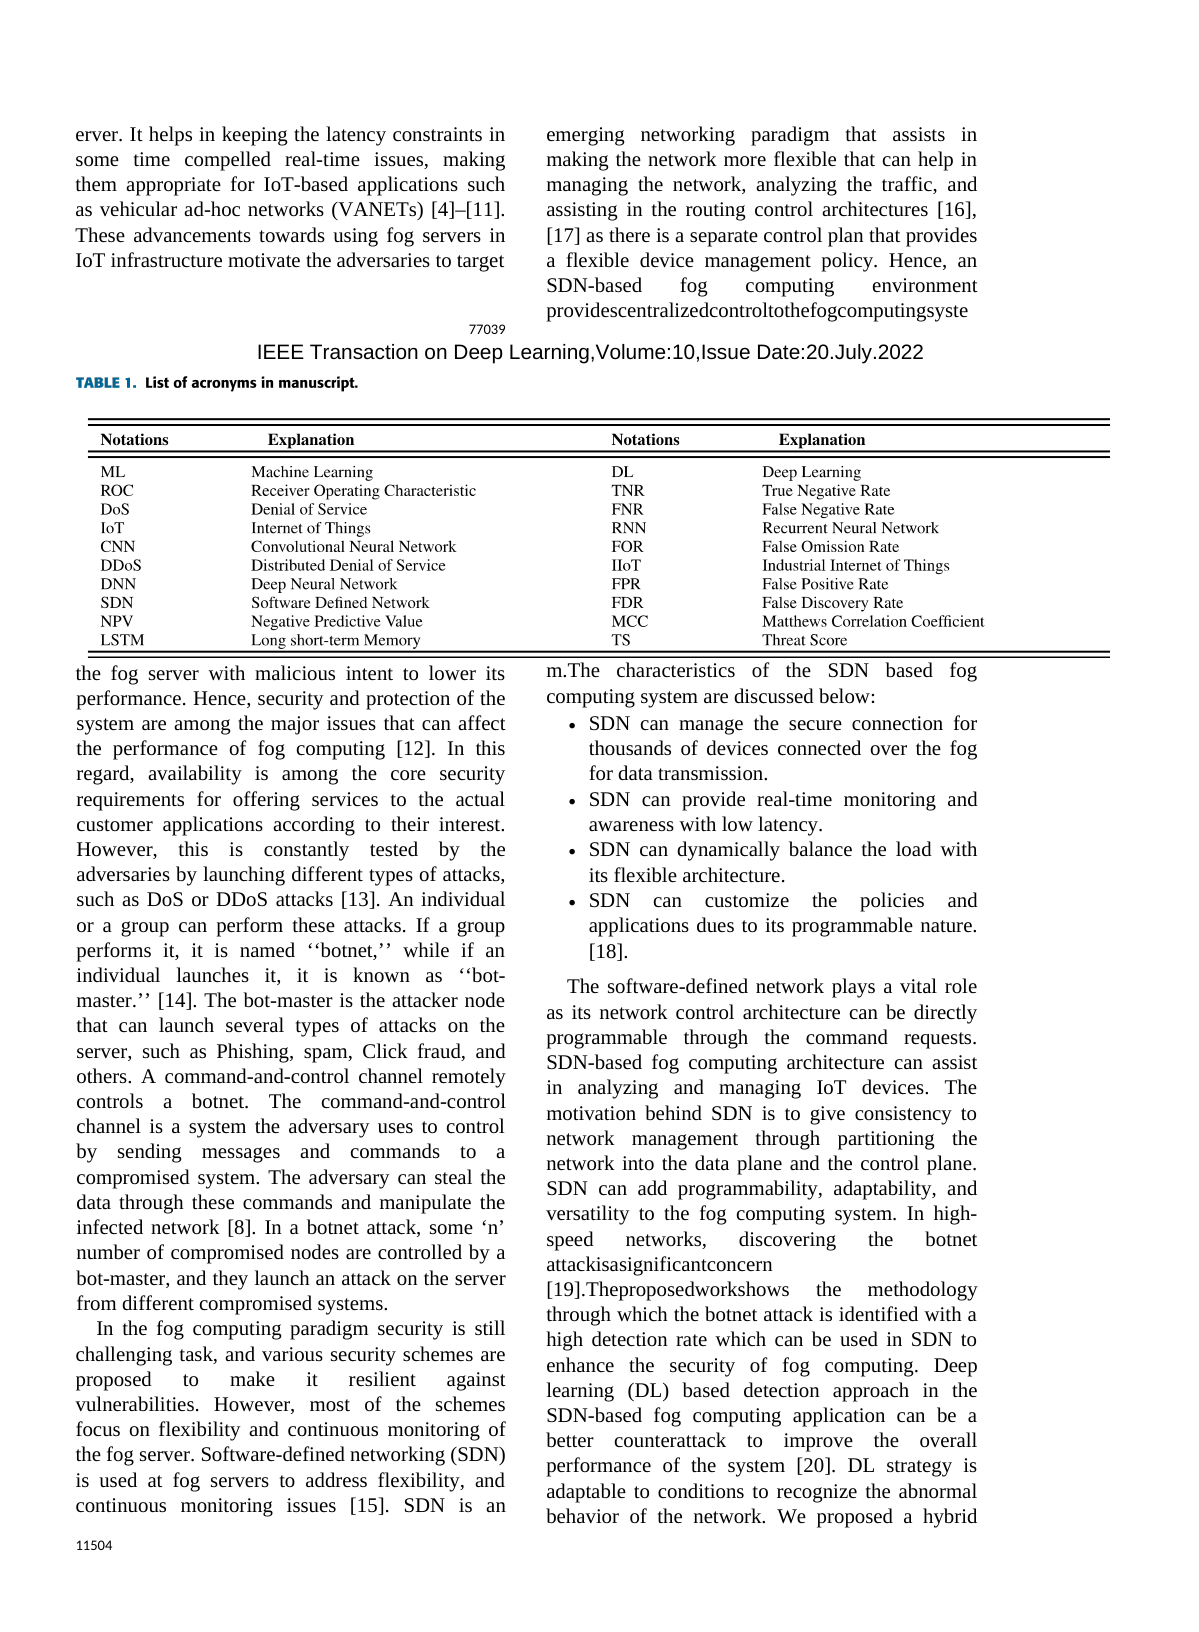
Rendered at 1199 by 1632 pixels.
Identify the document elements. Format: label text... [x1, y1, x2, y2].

table_header IEEE Transaction on Deep Learning,Volume:10,Issue Date:20.July.2022 [75, 340, 1122, 658]
list SDN can customize the policies and applications dues to its programmable nature. [18]. [568, 888, 978, 963]
text In the fog computing paradigm security is still challenging task, and various security schemes are proposed to make it resilient against vulnerabilities. However, most of the schemes focus on flexibility and continuous monitoring of the fog server. Software-defined networking (SDN) is used at fog servers to address flexibility, and continuous monitoring issues [15]. SDN is an emerging networking paradigm that assists in making the network more flexible that can help in managing the network, analyzing the traffic, and assisting in the routing control architectures [16], [17] as there is a separate control plan that provides a flexible device management policy. Hence, an SDN-based fog computing environment providescentralizedcontroltothefogcomputingsystem.The characteristics of the SDN based fog computing system are discussed below: [546, 122, 978, 340]
list SDN can provide real-time monitoring and awareness with low latency. [568, 786, 978, 836]
picture [75, 375, 1110, 658]
text In the fog computing paradigm security is still challenging task, and various security schemes are proposed to make it resilient against vulnerabilities. However, most of the schemes focus on flexibility and continuous monitoring of the fog server. Software-defined networking (SDN) is used at fog servers to address flexibility, and continuous monitoring issues [15]. SDN is an emerging networking paradigm that assists in making the network more flexible that can help in managing the network, analyzing the traffic, and assisting in the routing control architectures [16], [17] as there is a separate control plan that provides a flexible device management policy. Hence, an SDN-based fog computing environment providescentralizedcontroltothefogcomputingsystem.The characteristics of the SDN based fog computing system are discussed below: [75, 1316, 506, 1517]
list SDN can manage the secure connection for thousands of devices connected over the fog for data transmission. [568, 710, 978, 785]
text 77039 [75, 321, 505, 338]
list SDN can dynamically balance the load with its flexible architecture. [568, 837, 978, 887]
text the fog server with malicious intent to lower its performance. Hence, security and protection of the system are among the major issues that can affect the performance of fog computing [12]. In this regard, availability is among the core security requirements for offering services to the actual customer applications according to their interest. However, this is constantly tested by the adversaries by launching different types of attacks, such as DoS or DDoS attacks [13]. An individual or a group can perform these attacks. If a group performs it, it is named ‘‘botnet,’’ while if an individual launches it, it is known as ‘‘bot-master.’’ [14]. The bot-master is the attacker node that can launch several types of attacks on the server, such as Phishing, spam, Click fraud, and others. A command-and-control channel remotely controls a botnet. The command-and-control channel is a system the adversary uses to control by sending messages and commands to a compromised system. The adversary can steal the data through these commands and manipulate the infected network [8]. In a botnet attack, some ‘n’ number of compromised nodes are controlled by a bot-master, and they launch an attack on the server from different compromised systems. [75, 658, 506, 1315]
